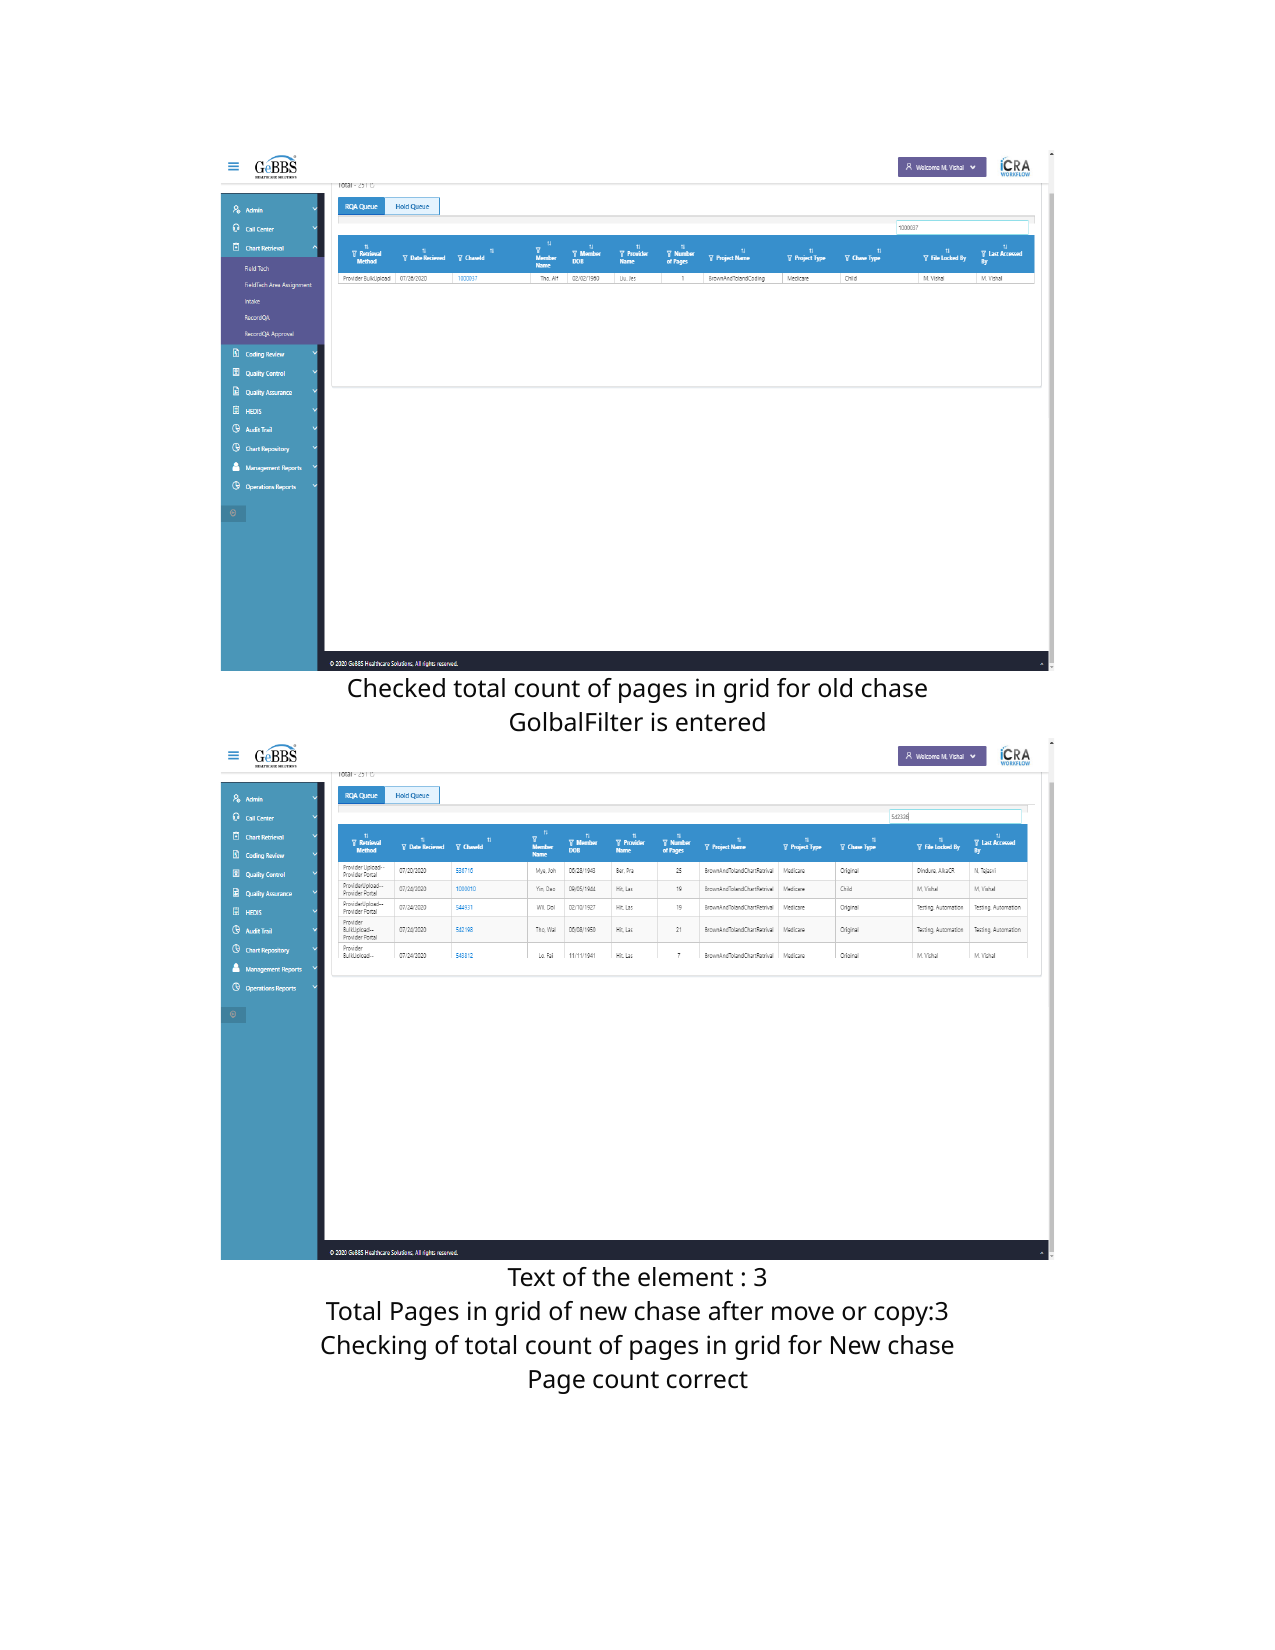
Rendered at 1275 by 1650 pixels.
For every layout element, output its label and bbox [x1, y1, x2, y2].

picture [220, 738, 1055, 1260]
text [150, 150, 1125, 1396]
picture [220, 150, 1055, 671]
